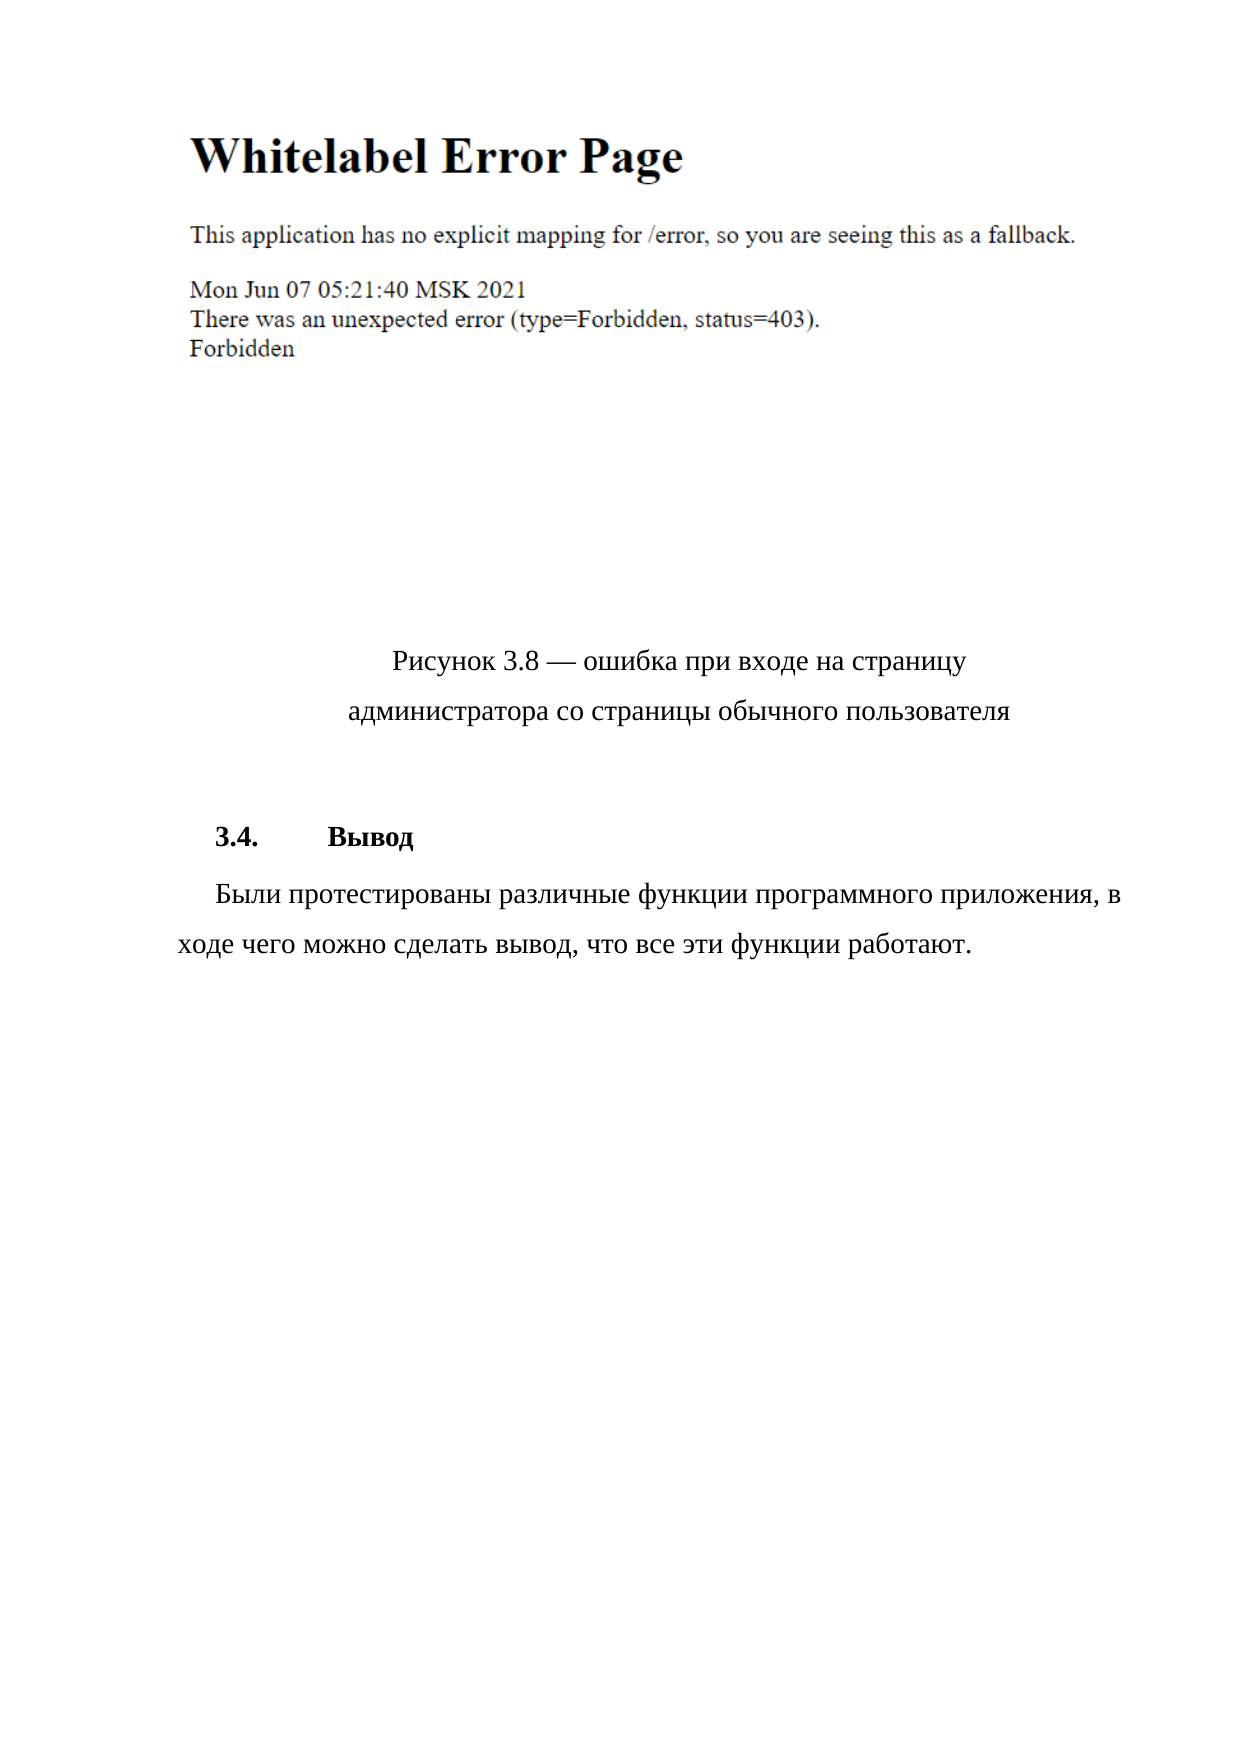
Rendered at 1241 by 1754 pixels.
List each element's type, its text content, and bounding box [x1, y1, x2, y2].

text Были протестированы различные функции программного приложения, в ходе чего можно сделать вывод, что все эти функции работают. [177, 876, 1181, 959]
picture [177, 118, 1182, 627]
text Рисунок 3.8 — ошибка при входе на страницу [177, 643, 1181, 677]
text администратора со страницы обычного пользователя [177, 693, 1181, 727]
subtitle Вывод [215, 819, 1181, 853]
